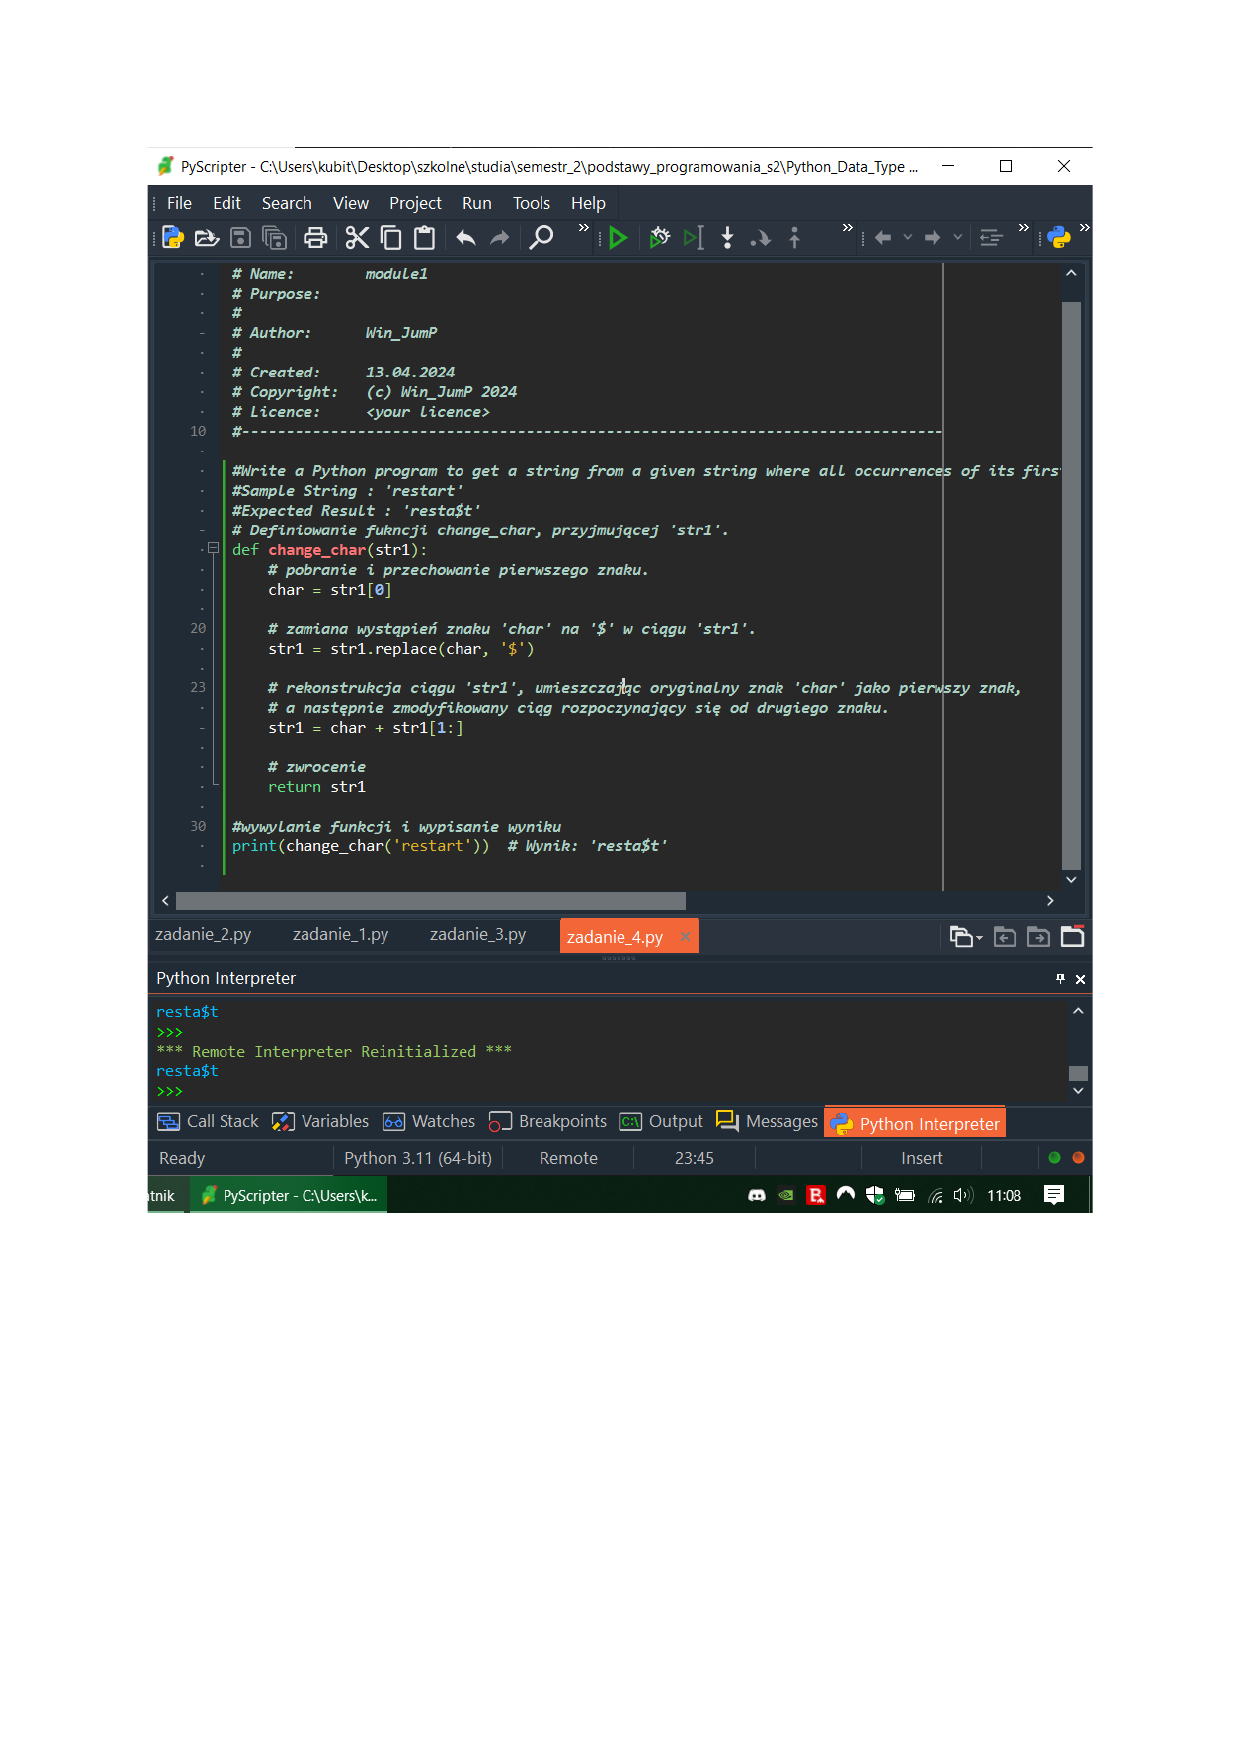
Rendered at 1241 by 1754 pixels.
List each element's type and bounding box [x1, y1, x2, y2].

picture [147, 147, 1093, 1213]
